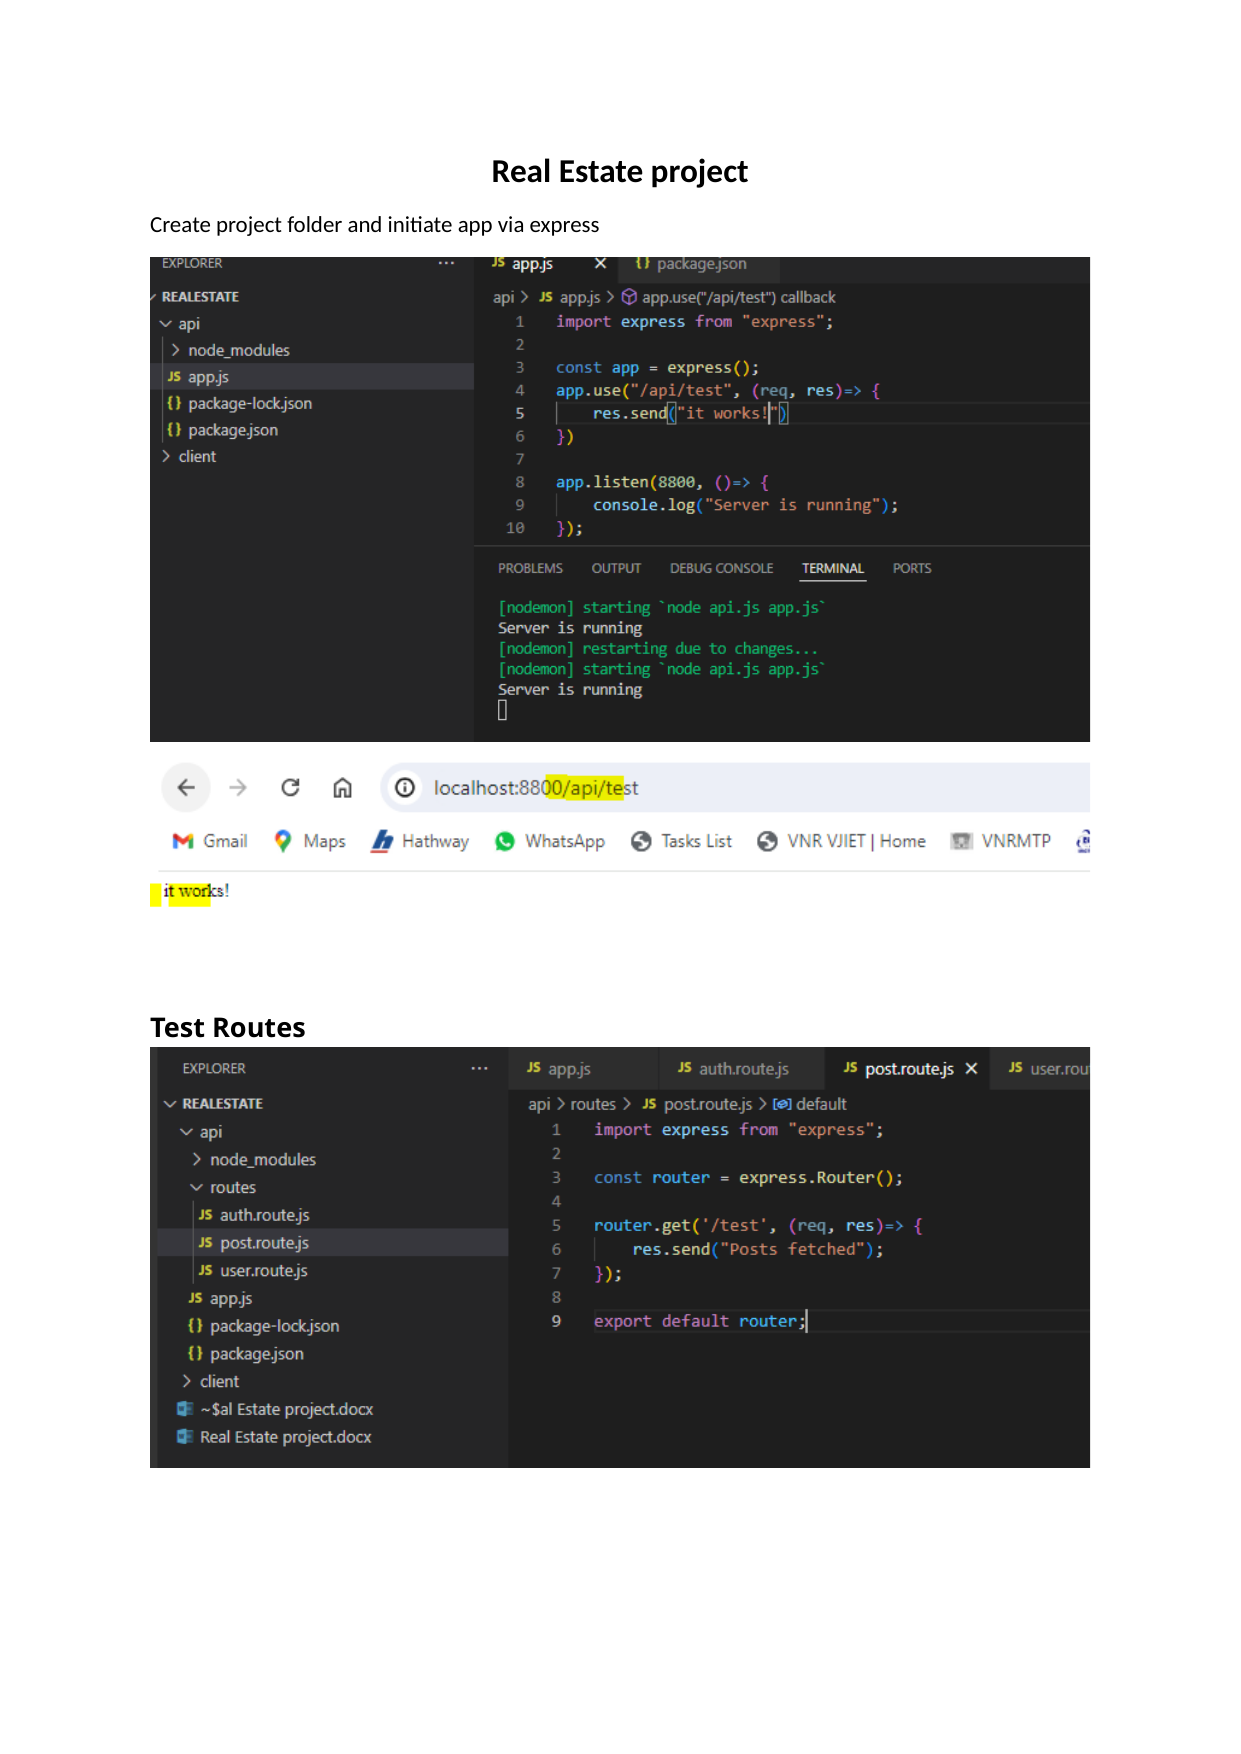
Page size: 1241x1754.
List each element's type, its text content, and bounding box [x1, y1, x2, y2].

text Real Estate project [150, 150, 1090, 191]
picture [150, 760, 1091, 990]
text Create project folder and initiate app via express [150, 211, 1090, 239]
picture [150, 257, 1091, 742]
picture [150, 1047, 1091, 1468]
subtitle Test Routes [150, 1008, 1090, 1045]
